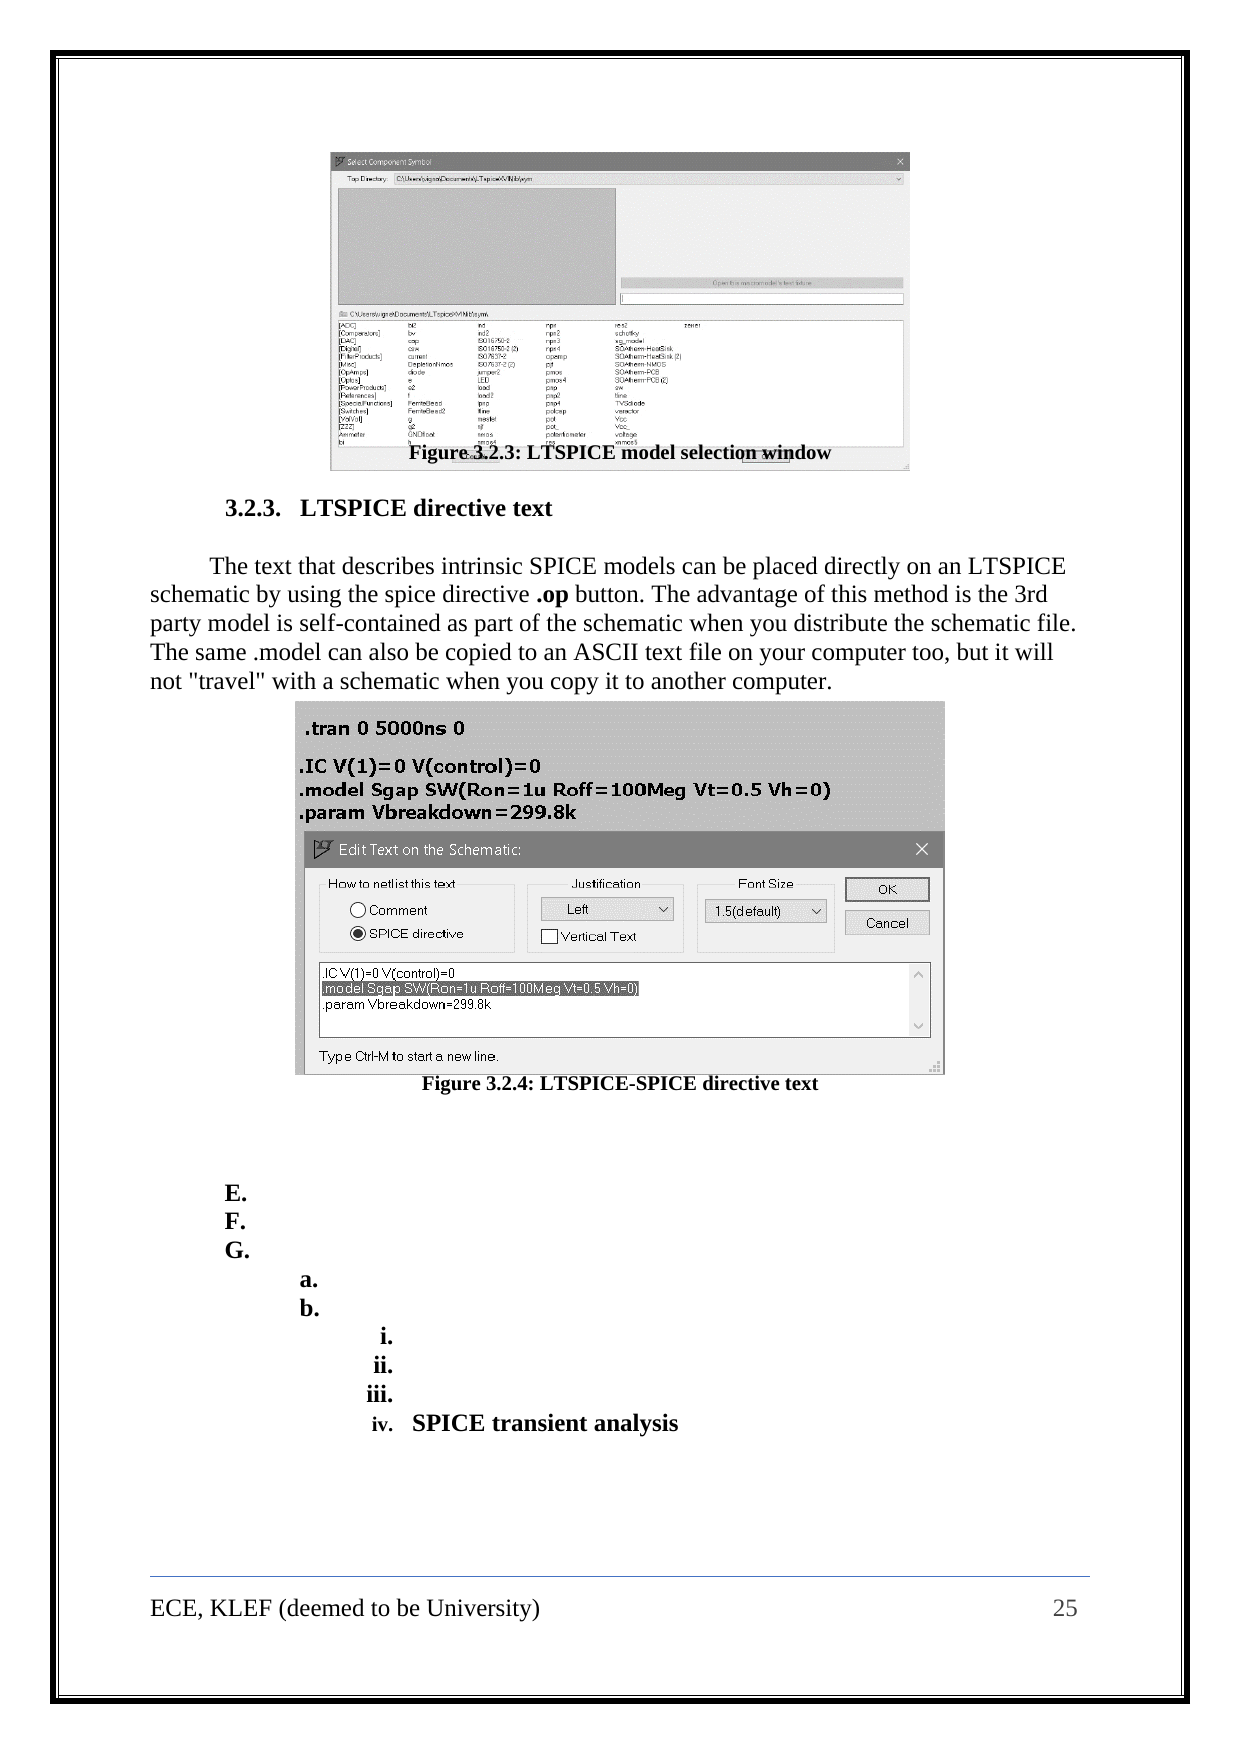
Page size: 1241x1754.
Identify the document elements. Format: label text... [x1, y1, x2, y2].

picture [295, 701, 945, 1071]
picture [330, 464, 910, 471]
picture [330, 152, 910, 439]
text Figure 3.2.4: LTSPICE-SPICE directive text [150, 1071, 1090, 1095]
list SPICE transient analysis [393, 1408, 1090, 1436]
text Figure 3.2.3: LTSPICE model selection window [150, 439, 1090, 464]
list LTSPICE directive text [225, 493, 1090, 522]
text The text that describes intrinsic SPICE models can be placed directly on an LTSPICE schematic by using the spice directive .op button. The advantage of this method is the 3rd party model is self-contained as part of the schematic when you distribute the schematic file. The same .model can also be copied to an ASCII text file on your computer too, but it will not "travel" with a schematic when you copy it to another computer. [150, 551, 1090, 694]
